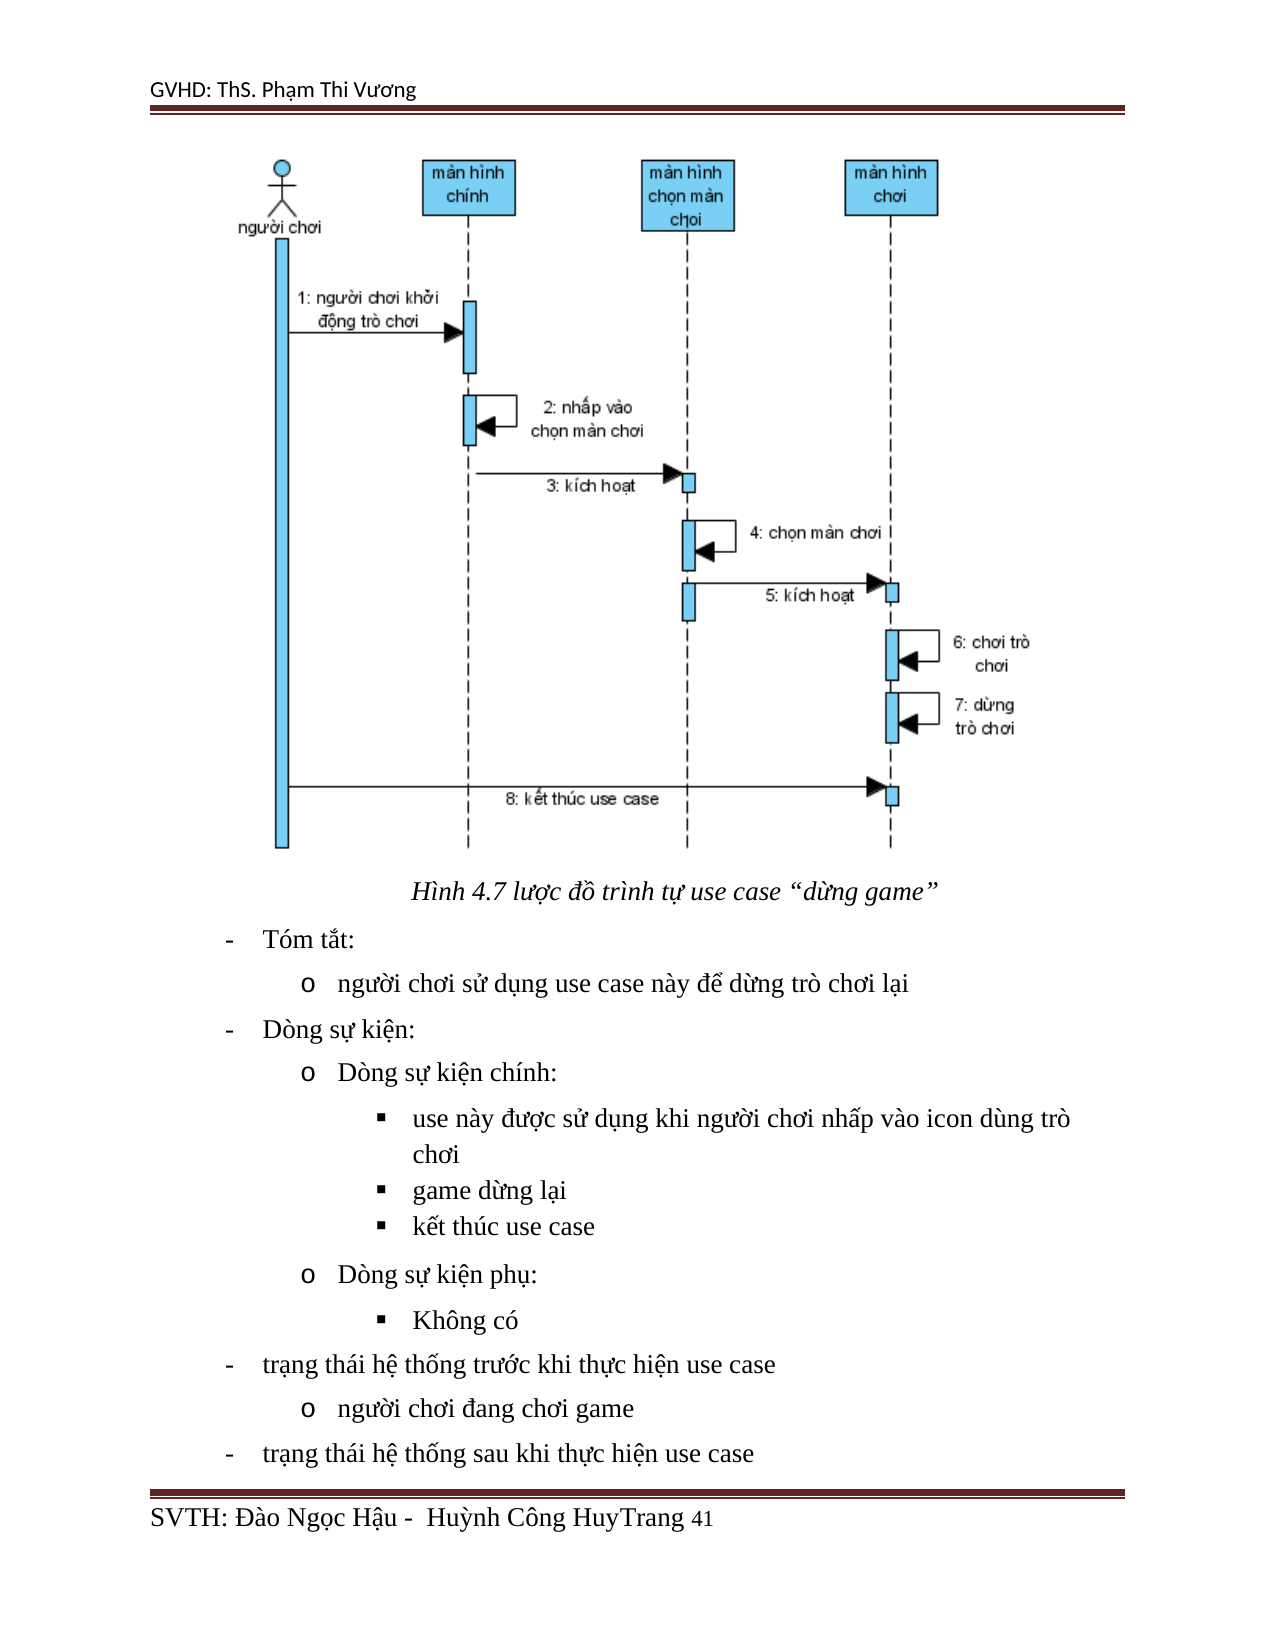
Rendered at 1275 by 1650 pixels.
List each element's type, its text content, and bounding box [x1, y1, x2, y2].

list kết thúc use case [375, 1210, 1125, 1241]
list Dòng sự kiện: [225, 1013, 1125, 1044]
list Dòng sự kiện phụ: [300, 1258, 1125, 1292]
list trạng thái hệ thống trước khi thực hiện use case [225, 1348, 1125, 1379]
list người chơi đang chơi game [300, 1392, 1125, 1425]
list use này được sử dụng khi người chơi nhấp vào icon dùng trò chơi [375, 1102, 1125, 1169]
list người chơi sử dụng use case này để dừng trò chơi lại [300, 967, 1125, 1000]
list Hình 4.7 lược đồ trình tự use case “dừng game” [225, 875, 1125, 906]
list Tóm tắt: [225, 923, 1125, 954]
list Không có [375, 1304, 1125, 1336]
list game dừng lại [375, 1174, 1125, 1205]
list trạng thái hệ thống sau khi thực hiện use case [225, 1438, 1125, 1469]
list Dòng sự kiện chính: [300, 1056, 1125, 1090]
picture [219, 150, 1056, 863]
